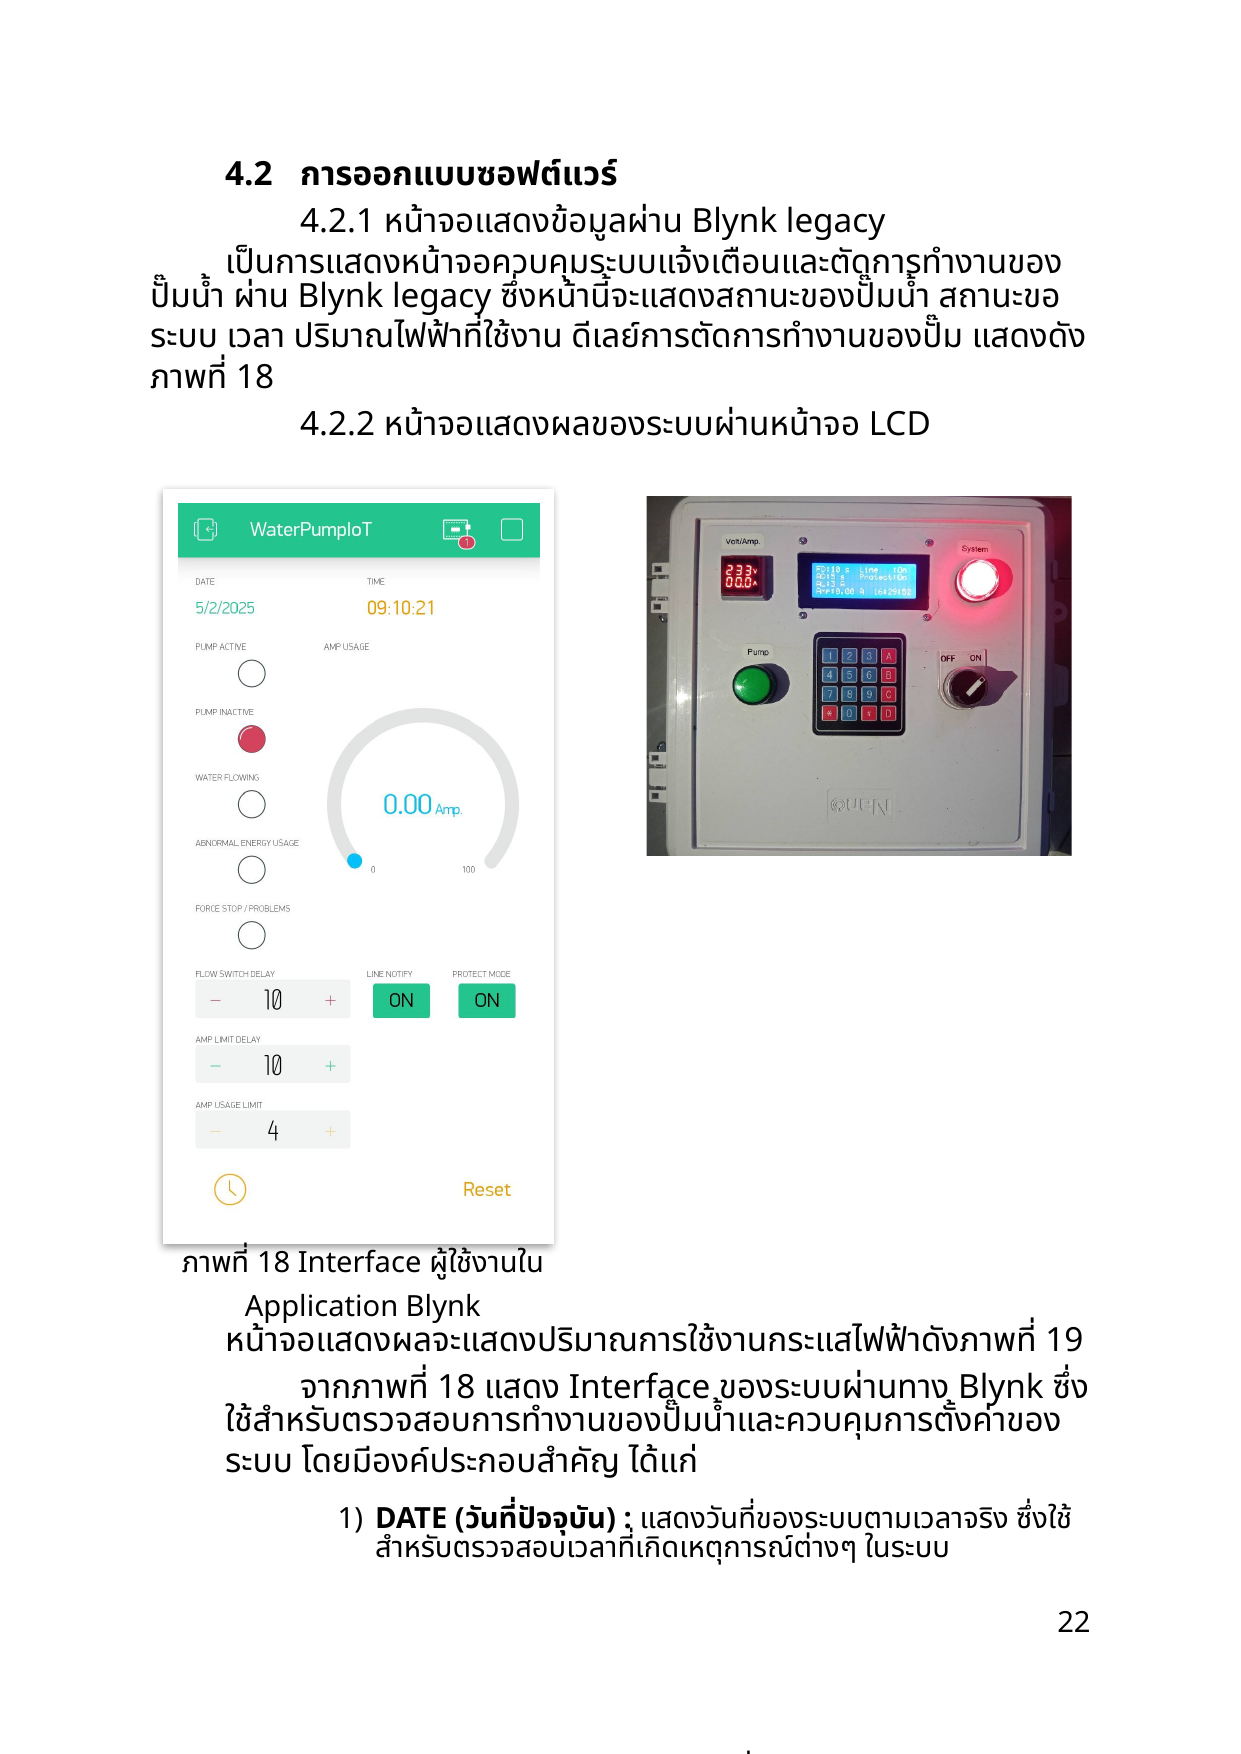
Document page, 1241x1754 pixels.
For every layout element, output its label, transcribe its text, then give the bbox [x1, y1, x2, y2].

picture [178, 503, 540, 1230]
text จากภาพที่ 18 แสดง Interface ของระบบผ่านทาง Blynk ซึ่งใช้สำหรับตรวจสอบการทำงานของปั๊มน้ำและควบคุมการตั้งค่าของระบบ โดยมีองค์ประกอบสำคัญ ได้แก่ [225, 1366, 1090, 1487]
text 4.2.1 หน้าจอแสดงข้อมูลผ่าน Blynk legacy [150, 201, 1090, 241]
list DATE (วันที่ปัจจุบัน) : แสดงวันที่ของระบบตามเวลาจริง ซึ่งใช้สำหรับตรวจสอบเวลาที่เกิดเหตุการณ์ต่างๆ ในระบบ [337, 1500, 1090, 1570]
text เป็นการแสดงหน้าจอควบคุมระบบแจ้งเตือนและตัดการทำงานของปั๊มน้ำ ผ่าน Blynk legacy ซึ่งหน้านี้จะแสดงสถานะของปั๊มน้ำ สถานะขอระบบ เวลา ปริมาณไฟฟ้าที่ใช้งาน ดีเลย์การตัดการทำงานของปั๊ม แสดงดังภาพที่ 18 [150, 241, 1090, 403]
text 4.2.2 หน้าจอแสดงผลของระบบผ่านหน้าจอ LCD [150, 403, 1090, 443]
picture [646, 496, 1072, 856]
text 4.2 การออกแบบซอฟต์แวร์ [150, 150, 1090, 201]
